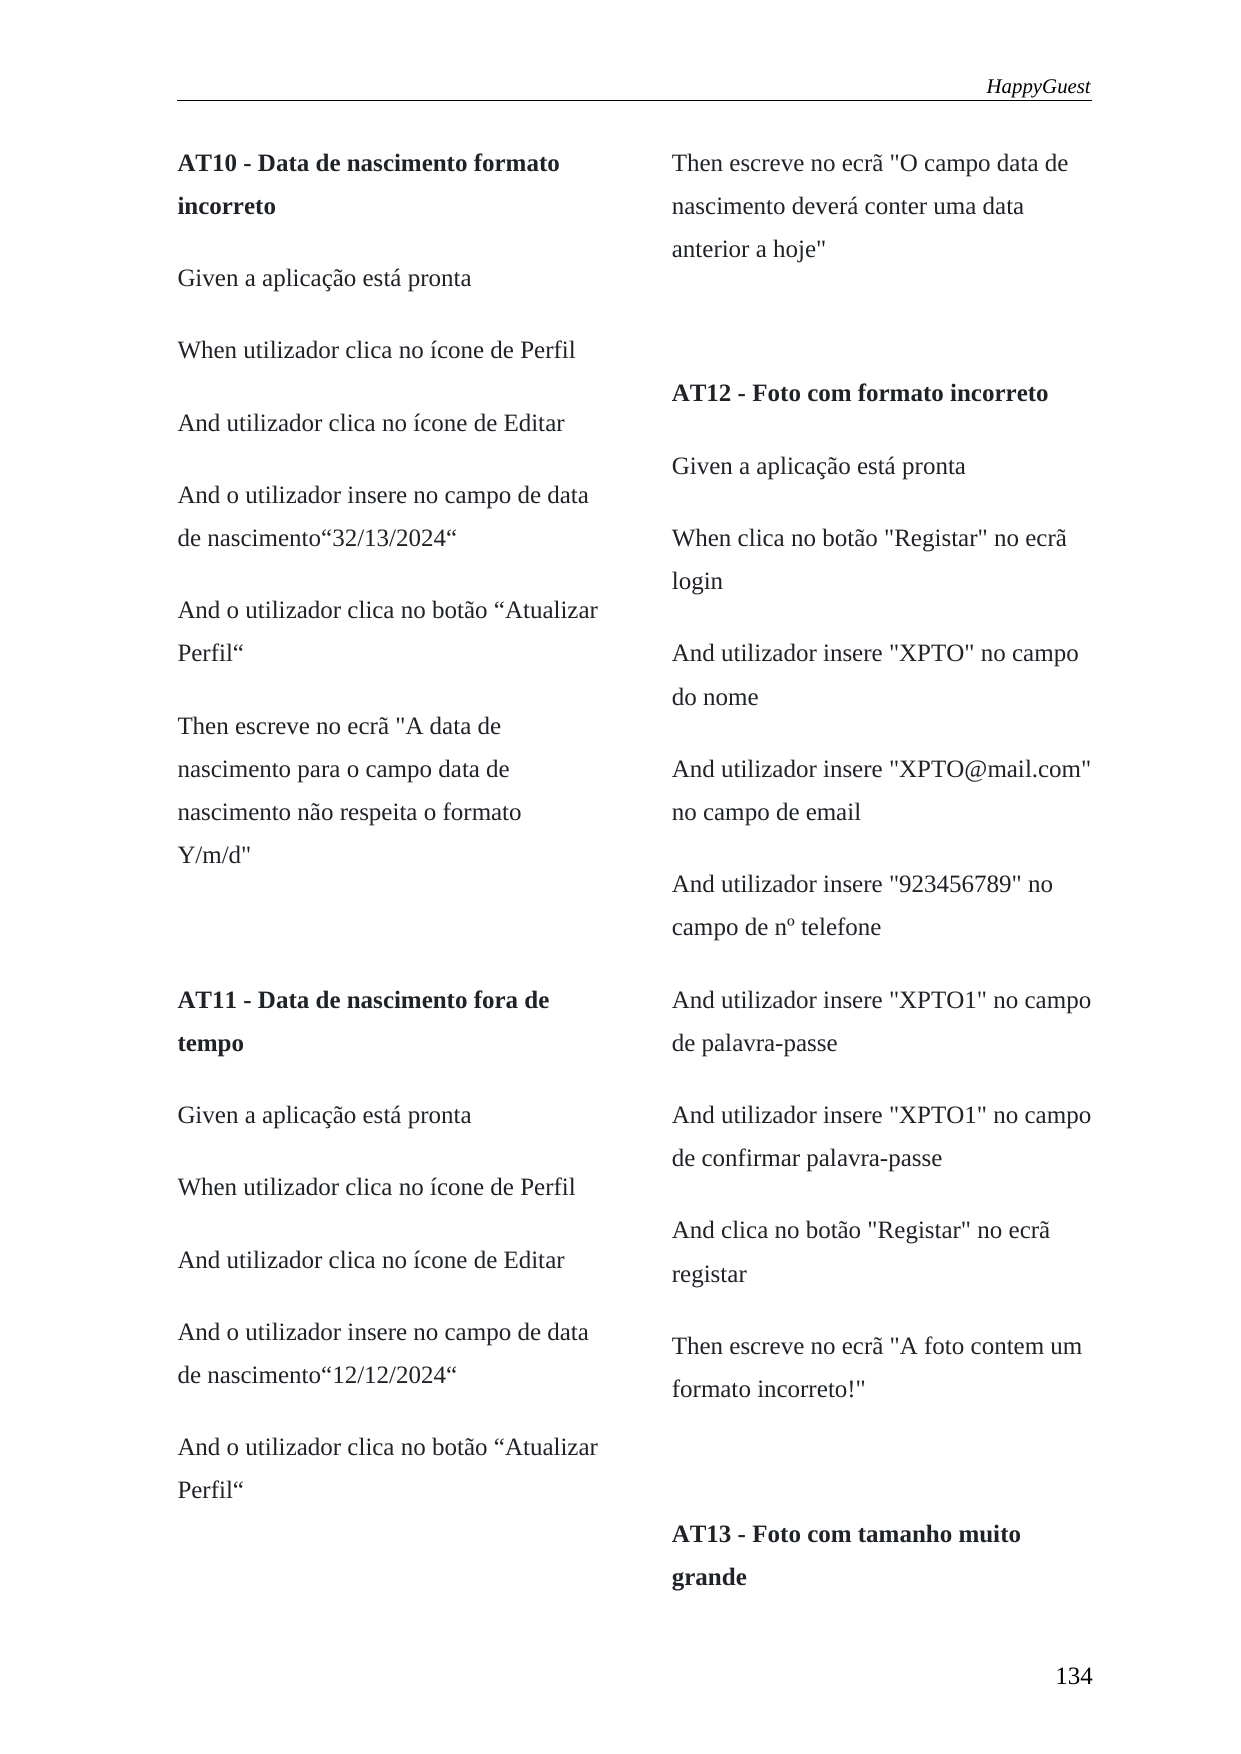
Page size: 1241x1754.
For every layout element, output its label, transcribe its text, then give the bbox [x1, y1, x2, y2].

text And utilizador insere "XPTO1" no campo de confirmar palavra-passe [672, 1100, 1092, 1172]
text AT13 - Foto com tamanho muito grande [672, 1519, 1092, 1591]
text And utilizador insere "XPTO@mail.com" no campo de email [672, 754, 1092, 826]
text And utilizador insere "923456789" no campo de nº telefone [672, 869, 1092, 941]
text AT11 - Data de nascimento fora de tempo [177, 985, 598, 1057]
text When utilizador clica no ícone de Perfil [177, 1172, 598, 1201]
text When utilizador clica no ícone de Perfil [177, 335, 598, 364]
text AT10 - Data de nascimento formato incorreto [177, 148, 598, 219]
text Then escreve no ecrã "A foto contem um formato incorreto!" [672, 1331, 1092, 1403]
text And utilizador clica no ícone de Editar [177, 408, 598, 436]
text And utilizador insere "XPTO" no campo do nome [672, 638, 1092, 710]
text And utilizador clica no ícone de Editar [177, 1245, 598, 1273]
text And o utilizador clica no botão “Atualizar Perfil“ [177, 595, 598, 667]
text Then escreve no ecrã "O campo data de nascimento deverá conter uma data anterior a hoje" [672, 148, 1092, 263]
text And utilizador insere "XPTO1" no campo de palavra-passe [672, 985, 1092, 1057]
text Then escreve no ecrã "A data de nascimento para o campo data de nascimento não respeita o formato Y/m/d" [177, 711, 598, 869]
text And o utilizador insere no campo de data de nascimento“32/13/2024“ [177, 480, 598, 552]
text AT12 - Foto com formato incorreto [672, 378, 1092, 407]
text And clica no botão "Registar" no ecrã registar [672, 1216, 1092, 1287]
text When clica no botão "Registar" no ecrã login [672, 523, 1092, 595]
text Given a aplicação está pronta [177, 263, 598, 292]
text Given a aplicação está pronta [672, 451, 1092, 479]
text And o utilizador insere no campo de data de nascimento“12/12/2024“ [177, 1317, 598, 1389]
text Given a aplicação está pronta [177, 1100, 598, 1129]
text And o utilizador clica no botão “Atualizar Perfil“ [177, 1432, 598, 1504]
